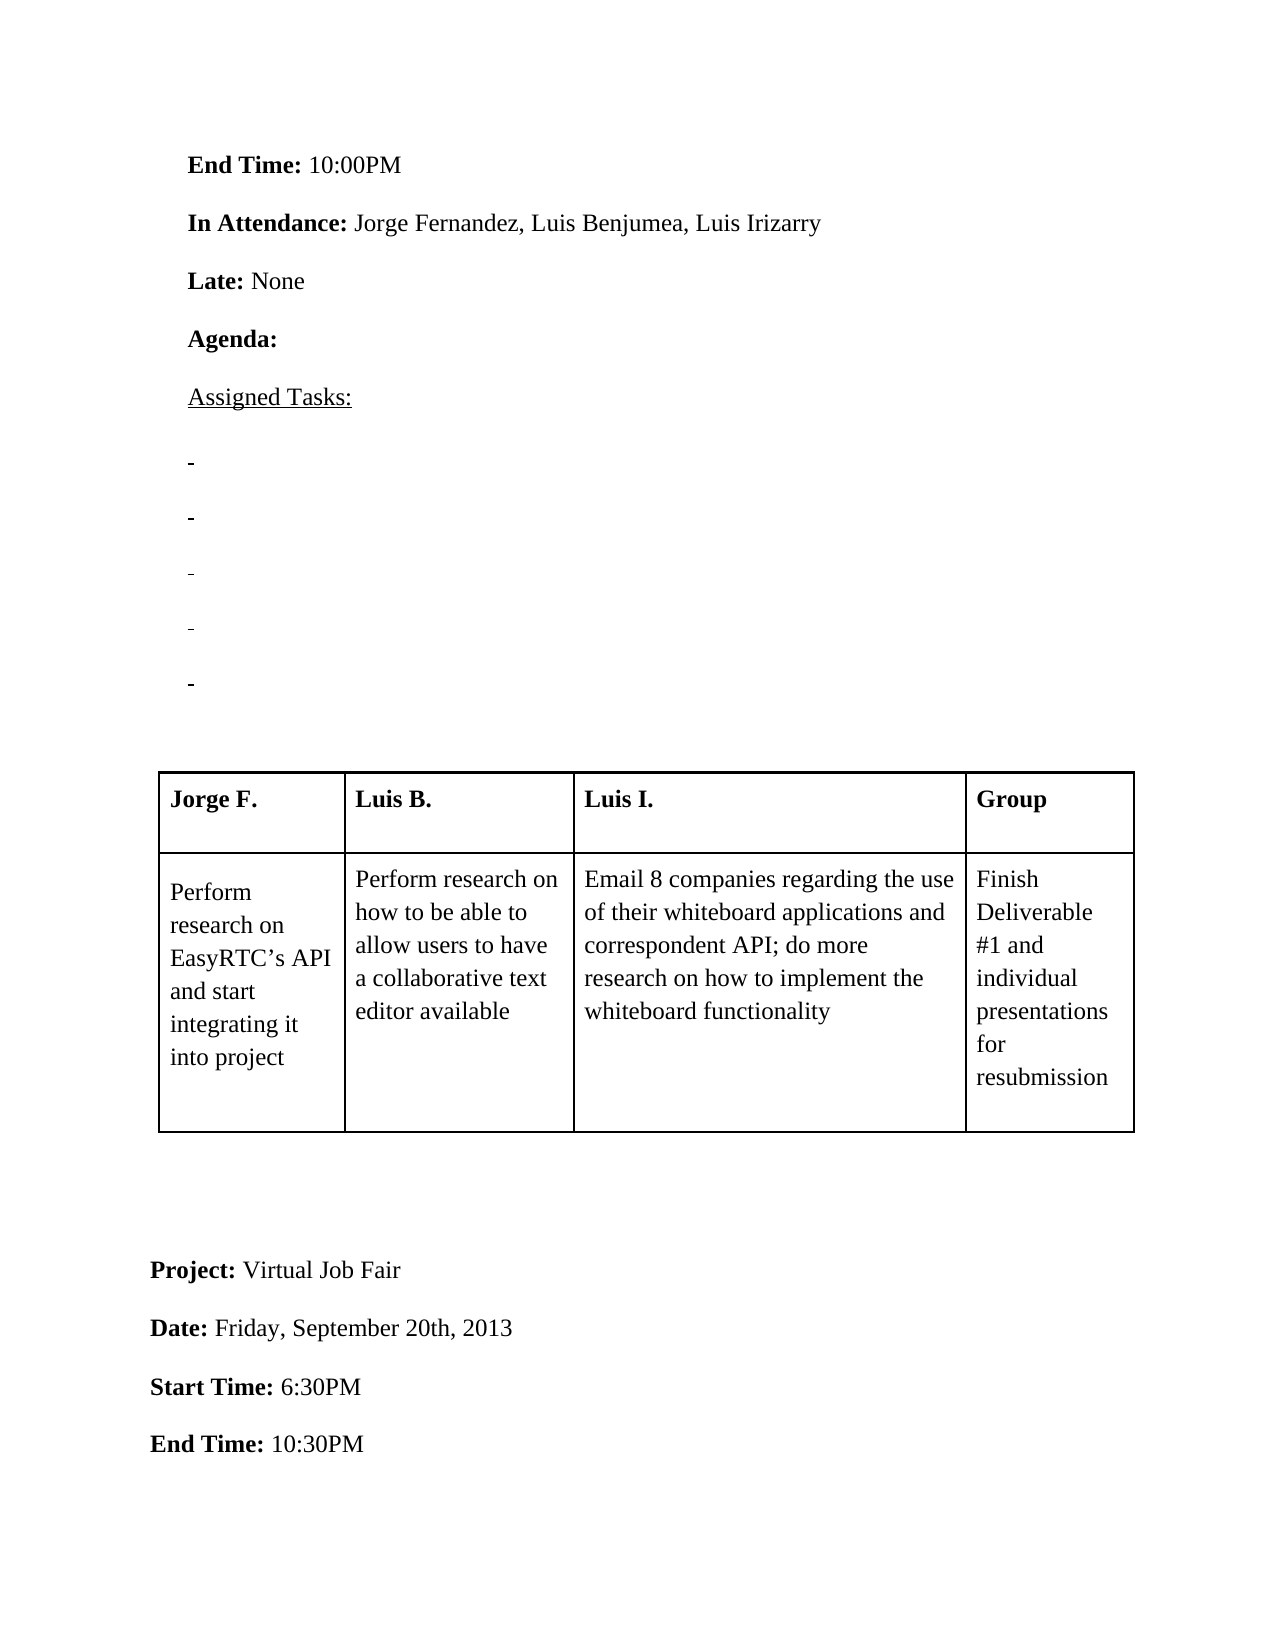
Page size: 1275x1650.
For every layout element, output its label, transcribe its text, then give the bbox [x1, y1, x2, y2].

text In Attendance: Jorge Fernandez, Luis Benjumea, Luis Irizarry [187, 208, 1125, 237]
text Project: Virtual Job Fair [150, 1256, 1125, 1284]
table_header Luis B. [346, 774, 573, 852]
table_cell Perform research on EasyRTC’s API and start integrating it into project [160, 854, 344, 1131]
table_cell Perform research on how to be able to allow users to have a collaborative text editor available [346, 854, 573, 1131]
table_cell Email 8 companies regarding the use of their whiteboard applications and correspondent API; do more research on how to implement the whiteboard functionality [575, 854, 965, 1131]
table_header Luis I. [575, 774, 965, 852]
text End Time: 10:00PM [187, 150, 1125, 179]
text Late: None [187, 266, 1125, 295]
table_header Group [967, 774, 1133, 852]
text Date: Friday, September 20th, 2013 [150, 1313, 1125, 1342]
text Agenda: [187, 324, 1125, 353]
text End Time: 10:30PM [150, 1429, 1125, 1458]
table_cell Finish Deliverable #1 and individual presentations for resubmission [967, 854, 1133, 1131]
table_header Jorge F. [160, 774, 344, 852]
text Start Time: 6:30PM [150, 1372, 1125, 1400]
text Assigned Tasks: [187, 382, 1125, 411]
